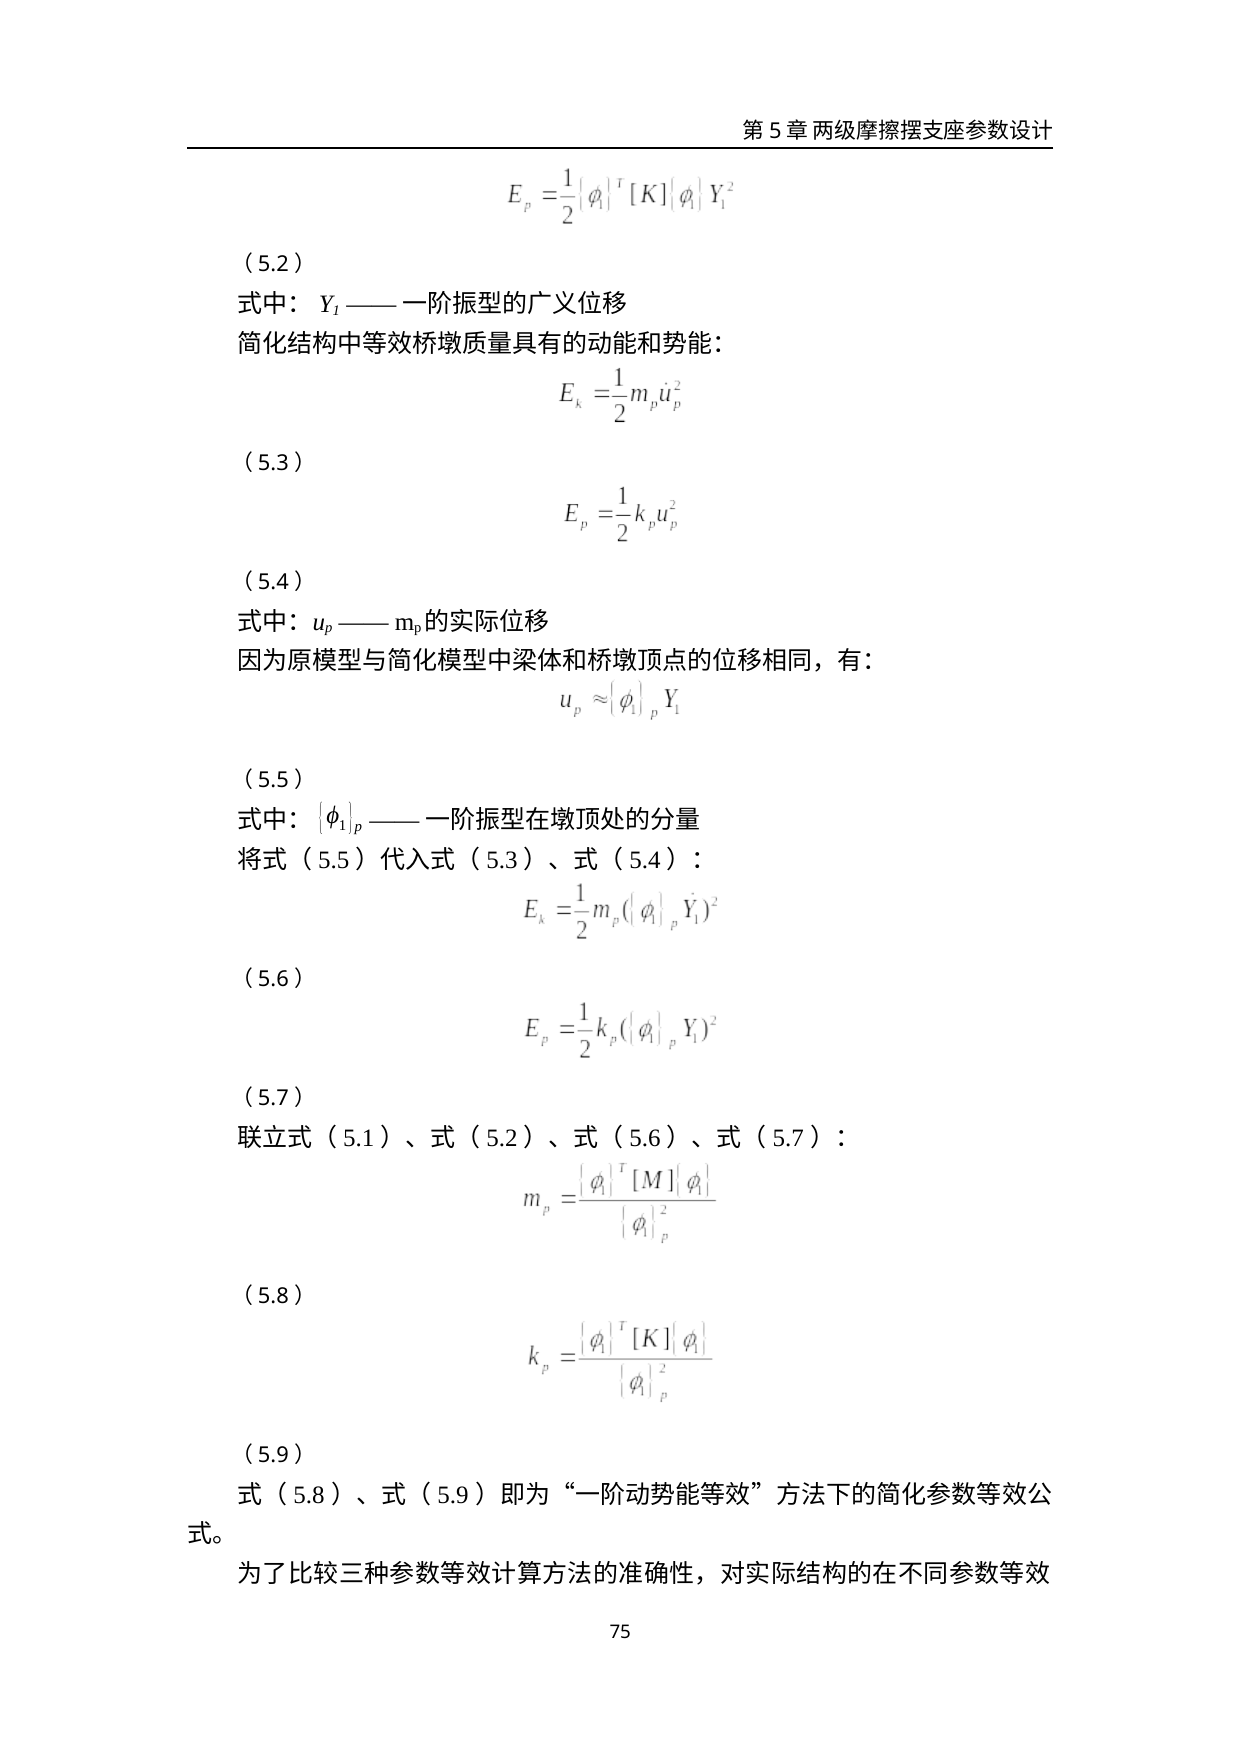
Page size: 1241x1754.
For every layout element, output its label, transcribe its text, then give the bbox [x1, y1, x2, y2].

text 式中： Y1 —— 一阶振型的广义位移 [187, 282, 1053, 322]
text 式中：up —— mp的实际位移 [187, 599, 1053, 639]
text 式中： —— 一阶振型在墩顶处的分量 [187, 798, 1053, 838]
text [187, 1552, 1053, 1592]
text 简化结构中等效桥墩质量具有的动能和势能： [187, 322, 1053, 361]
text 因为原模型与简化模型中梁体和桥墩顶点的位移相同，有： [187, 639, 1053, 679]
